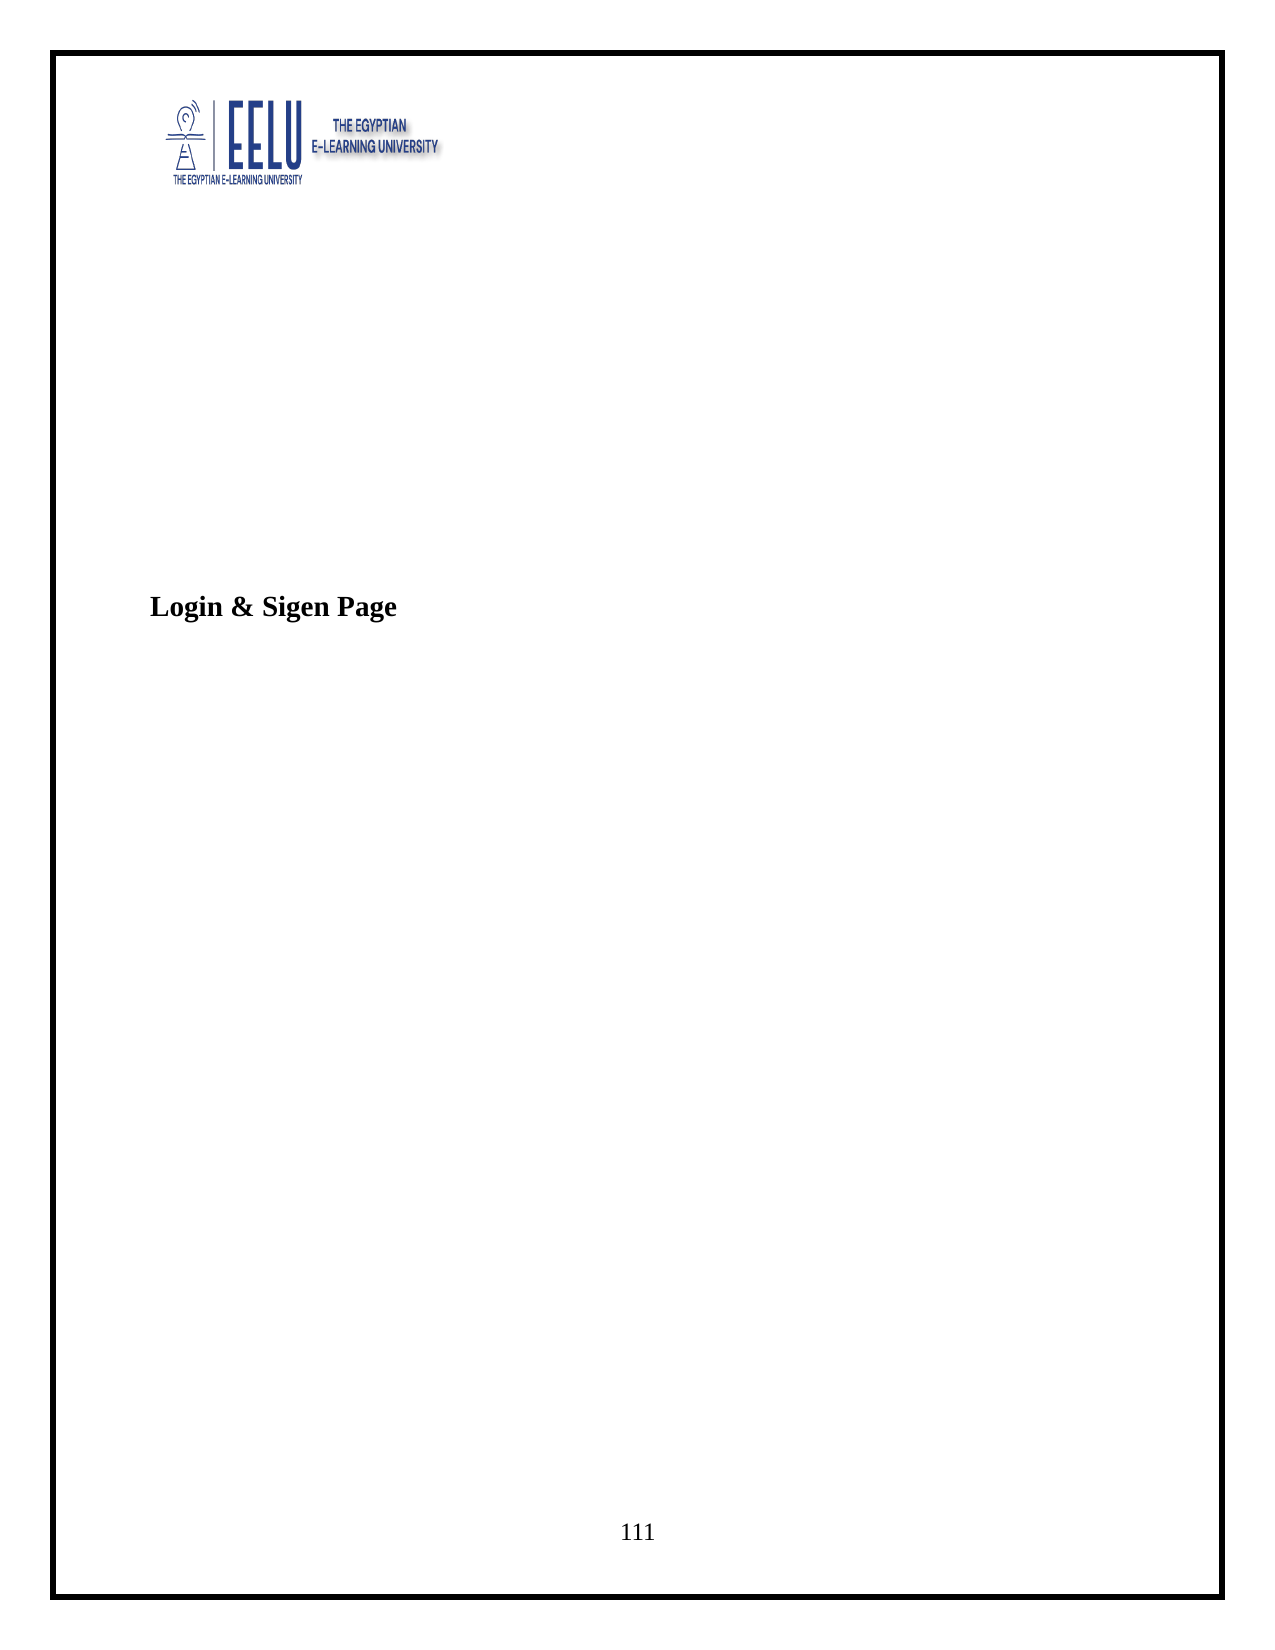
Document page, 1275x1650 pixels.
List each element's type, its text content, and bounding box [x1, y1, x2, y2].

text Login & Sigen Page [150, 589, 1125, 623]
picture [150, 75, 444, 188]
